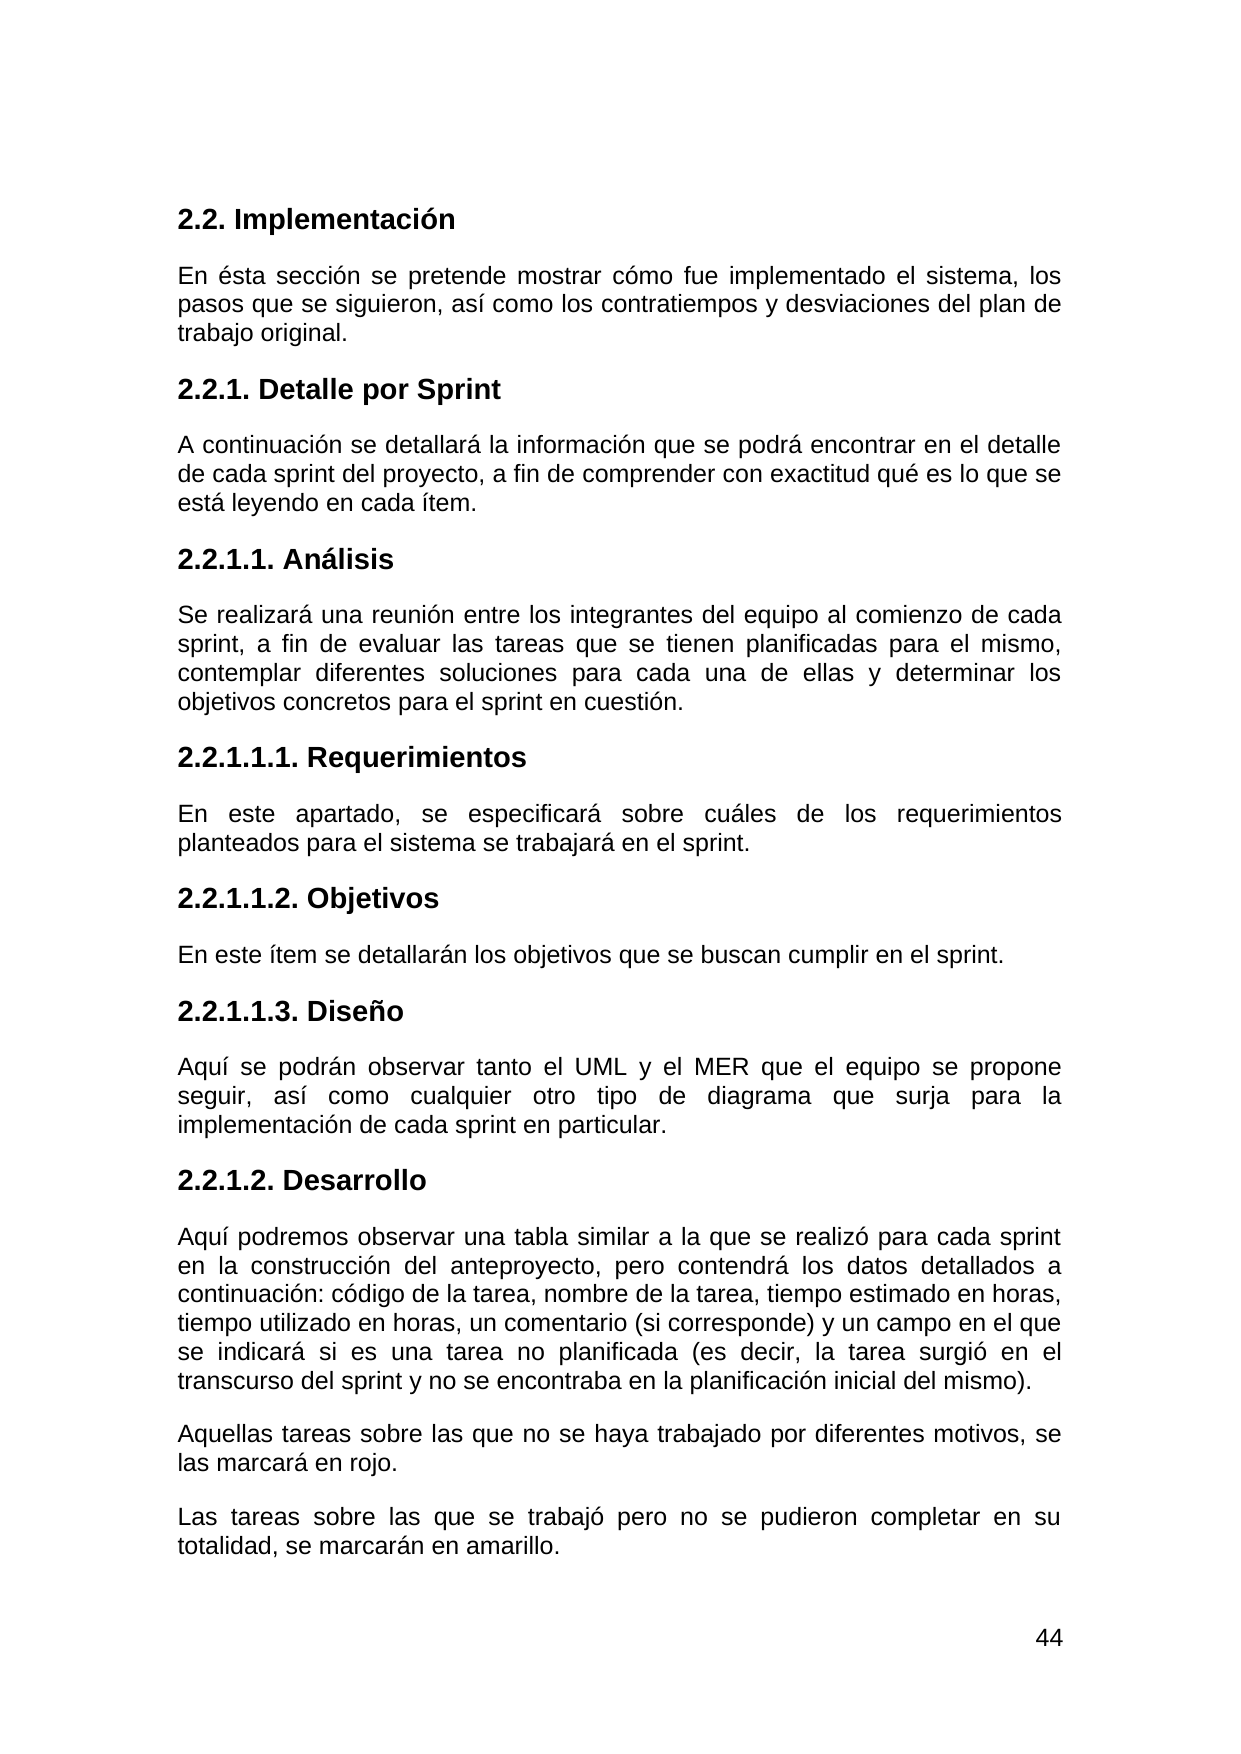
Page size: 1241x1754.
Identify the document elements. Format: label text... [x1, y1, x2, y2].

text 2.2.1.1.3. Diseño [177, 994, 1063, 1027]
text 2.2.1. Detalle por Sprint [177, 372, 1063, 406]
text En ésta sección se pretende mostrar cómo fue implementado el sistema, los pasos que se siguieron, así como los contratiempos y desviaciones del plan de trabajo original. [177, 261, 1063, 347]
text A continuación se detallará la información que se podrá encontrar en el detalle de cada sprint del proyecto, a fin de comprender con exactitud qué es lo que se está leyendo en cada ítem. [177, 431, 1063, 517]
text Las tareas sobre las que se trabajó pero no se pudieron completar en su totalidad, se marcarán en amarillo. [177, 1502, 1063, 1559]
text 2.2.1.2. Desarrollo [177, 1163, 1063, 1197]
text Aquí se podrán observar tanto el UML y el MER que el equipo se propone seguir, así como cualquier otro tipo de diagrama que surja para la implementación de cada sprint en particular. [177, 1052, 1063, 1138]
text 2.2.1.1.1. Requerimientos [177, 740, 1063, 774]
text Aquí podremos observar una tabla similar a la que se realizó para cada sprint en la construcción del anteproyecto, pero contendrá los datos detallados a continuación: código de la tarea, nombre de la tarea, tiempo estimado en horas, tiempo utilizado en horas, un comentario (si corresponde) y un campo en el que se indicará si es una tarea no planificada (es decir, la tarea surgió en el transcurso del sprint y no se encontraba en la planificación inicial del mismo). [177, 1222, 1063, 1394]
text 2.2.1.1. Análisis [177, 542, 1063, 575]
text 2.2.1.1.2. Objetivos [177, 881, 1063, 915]
list 2.2. Implementación [177, 202, 1063, 236]
text En este apartado, se especificará sobre cuáles de los requerimientos planteados para el sistema se trabajará en el sprint. [177, 799, 1063, 856]
text Se realizará una reunión entre los integrantes del equipo al comienzo de cada sprint, a fin de evaluar las tareas que se tienen planificadas para el mismo, contemplar diferentes soluciones para cada una de ellas y determinar los objetivos concretos para el sprint en cuestión. [177, 600, 1063, 715]
text Aquellas tareas sobre las que no se haya trabajado por diferentes motivos, se las marcará en rojo. [177, 1419, 1063, 1477]
text En este ítem se detallarán los objetivos que se buscan cumplir en el sprint. [177, 940, 1063, 969]
